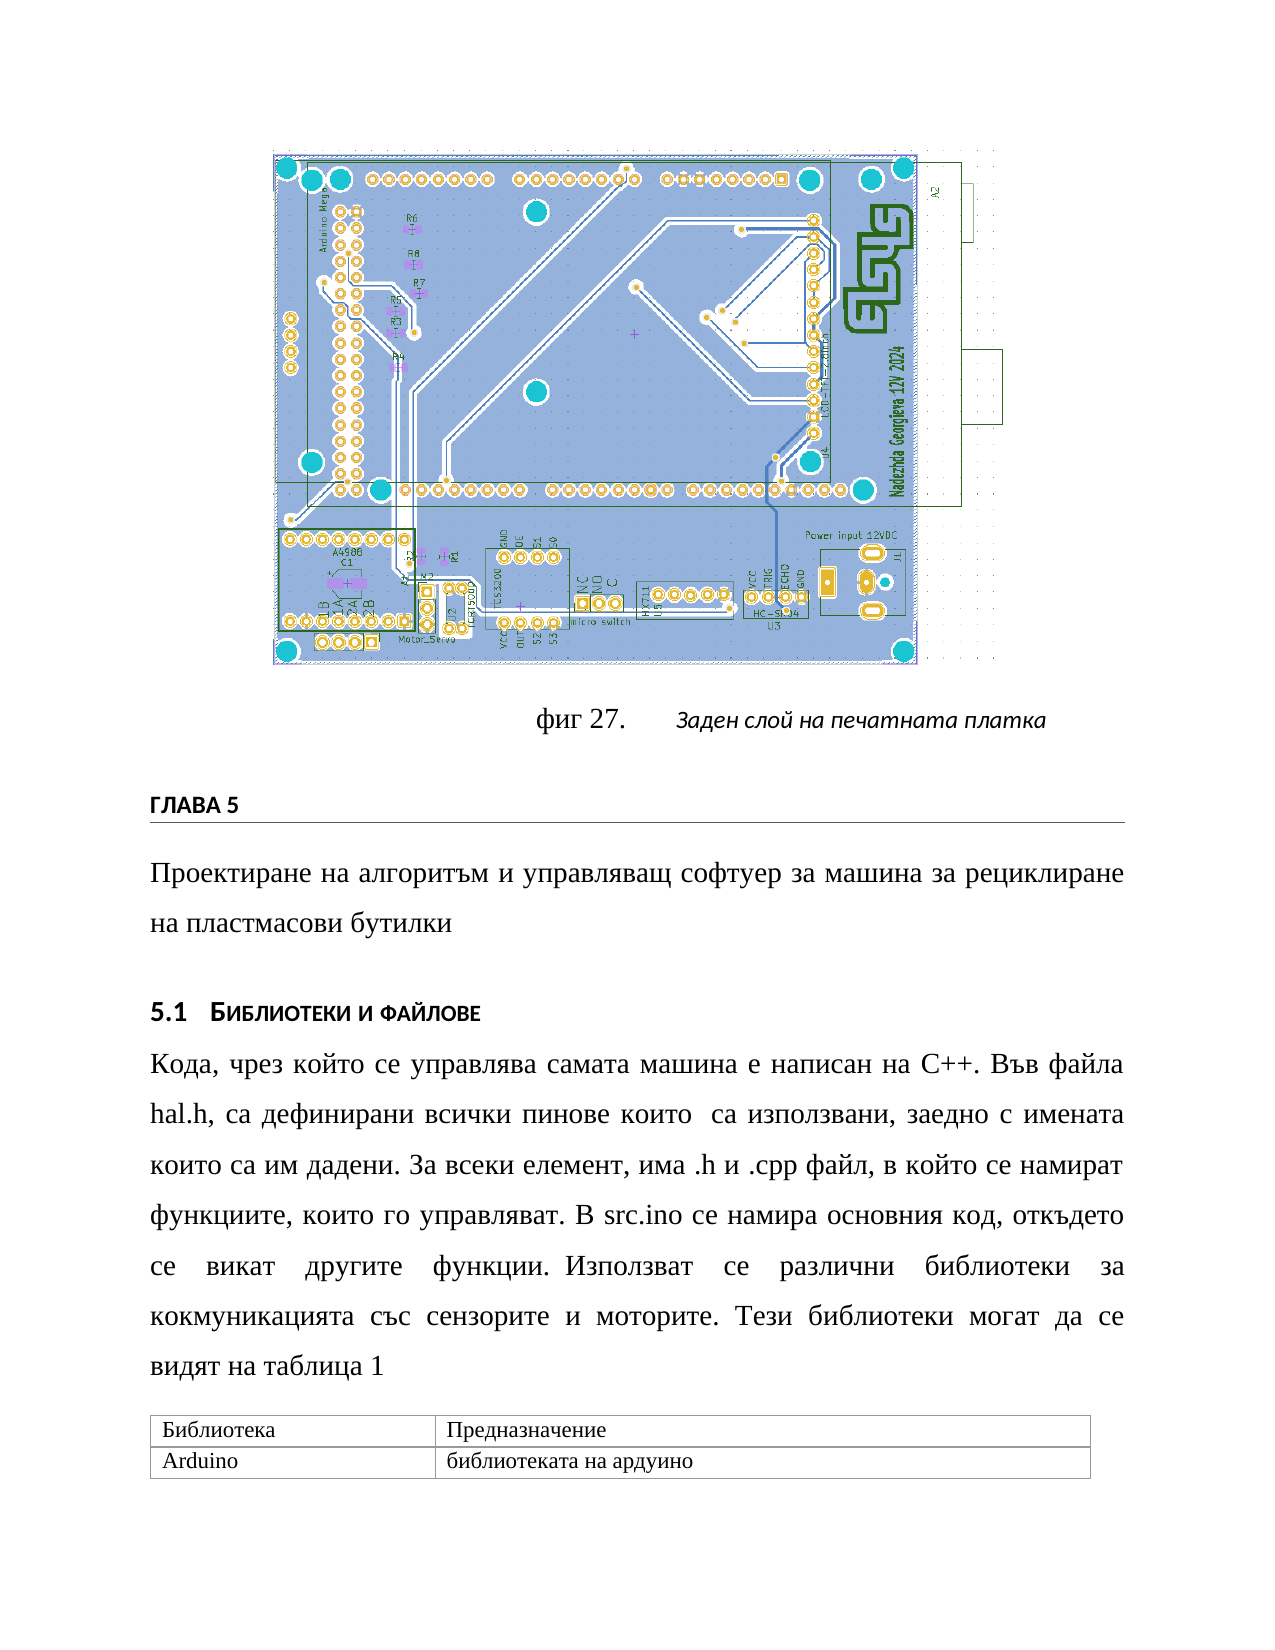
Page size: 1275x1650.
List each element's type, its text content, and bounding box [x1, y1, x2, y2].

subtitle Библиотеки и файлове [150, 993, 1125, 1028]
table_cell Arduino [151, 1448, 435, 1478]
table_header Библиотека [151, 1416, 435, 1446]
text Проектиране на алгоритъм и управляващ софтуер за машина за рециклиране на пластмасови бутилки [150, 855, 1125, 939]
list Заден слой на печатната платка [460, 701, 1125, 735]
table_cell библиотеката на ардуино [436, 1448, 1090, 1478]
text Кода, чрез който се управлява самата машина е написан на С++. Във файла hal.h, са дефинирани всички пинове които са използвани, заедно с имената които са им дадени. За всеки елемент, има .h и .cpp файл, в който се намират функциите, които го управляват. В src.ino се намира основния код, откъдето се викат другите функции. Използват се различни библиотеки за кокмуникацията със сензорите и моторите. Тези библиотеки могат да се видят на таблица 1 [150, 1046, 1125, 1382]
table_header Предназначение [436, 1416, 1090, 1446]
picture [267, 150, 1008, 672]
